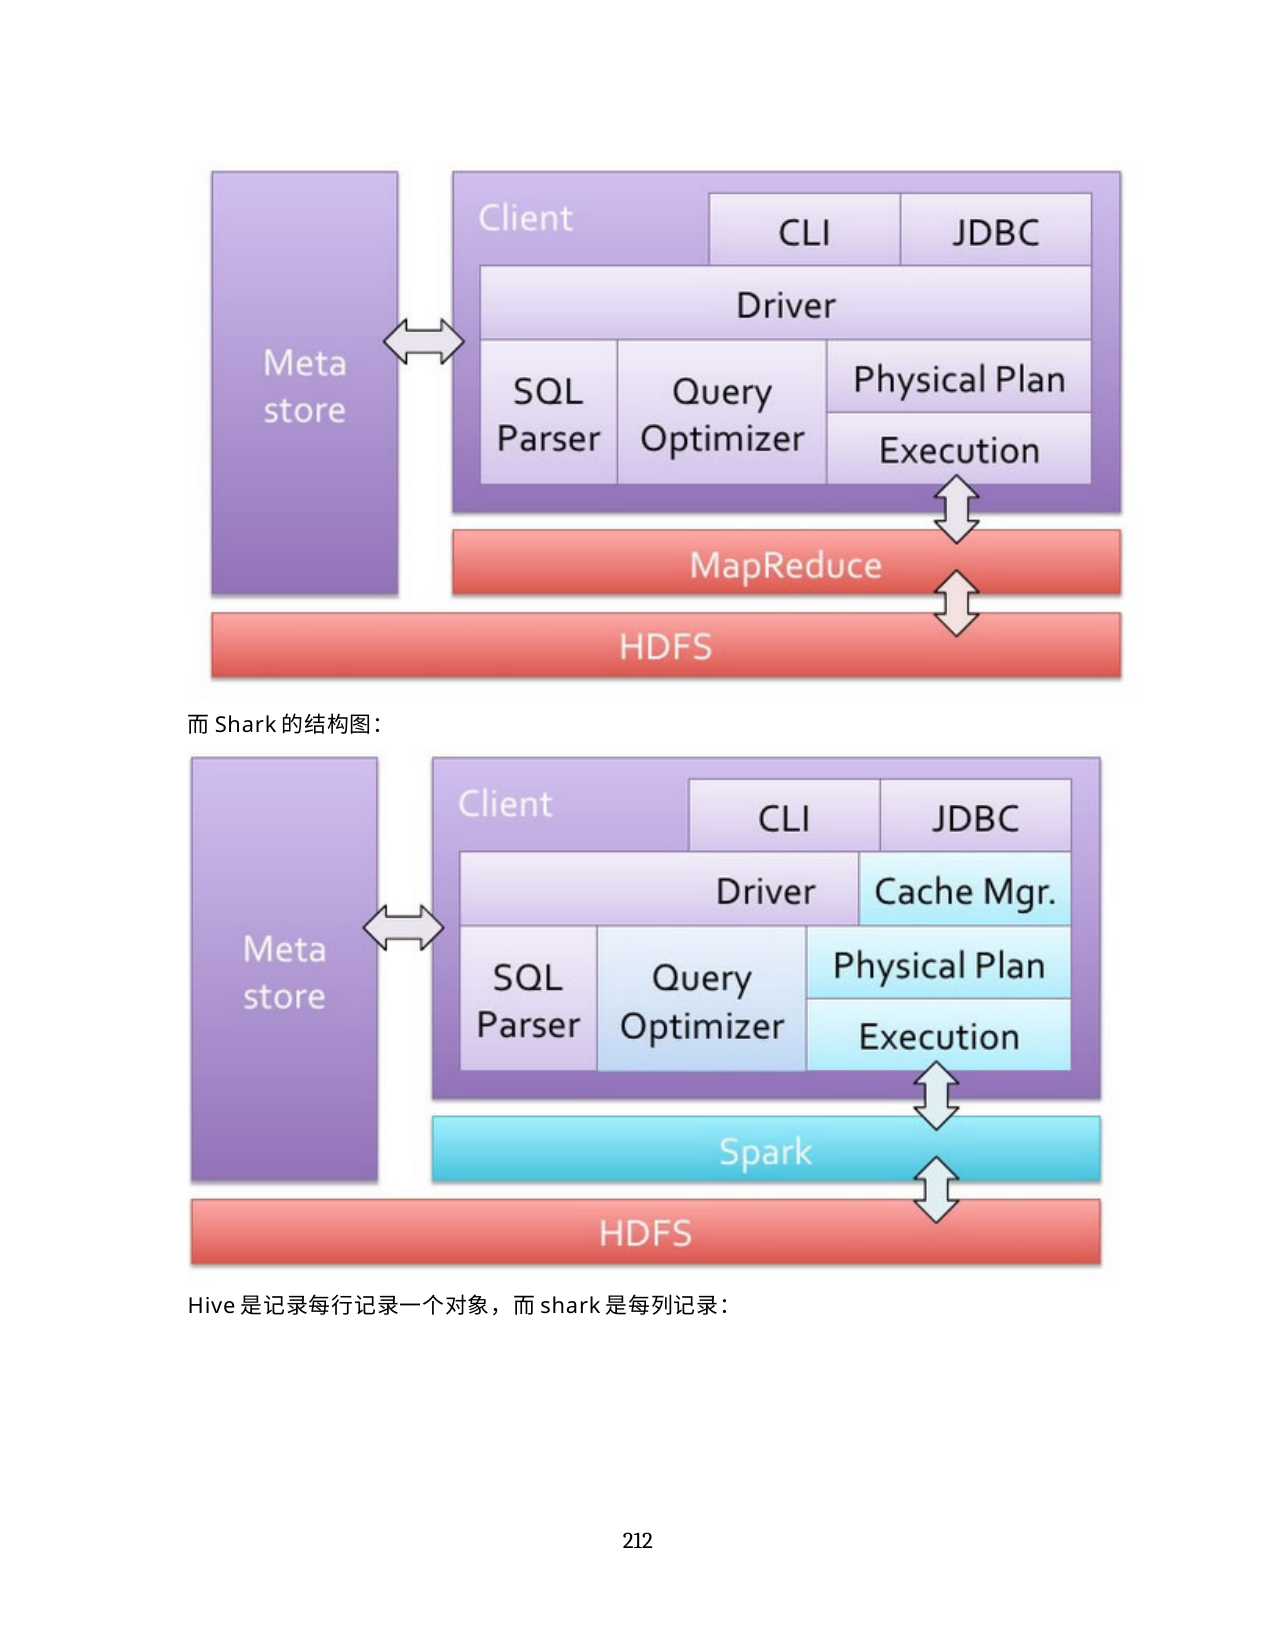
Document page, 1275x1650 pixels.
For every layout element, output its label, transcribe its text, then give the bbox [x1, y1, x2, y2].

picture [187, 739, 1113, 1282]
picture [187, 150, 1138, 700]
text 而Shark的结构图： [187, 700, 1087, 739]
text Hive是记录每行记录一个对象，而shark是每列记录： [187, 1282, 1087, 1320]
